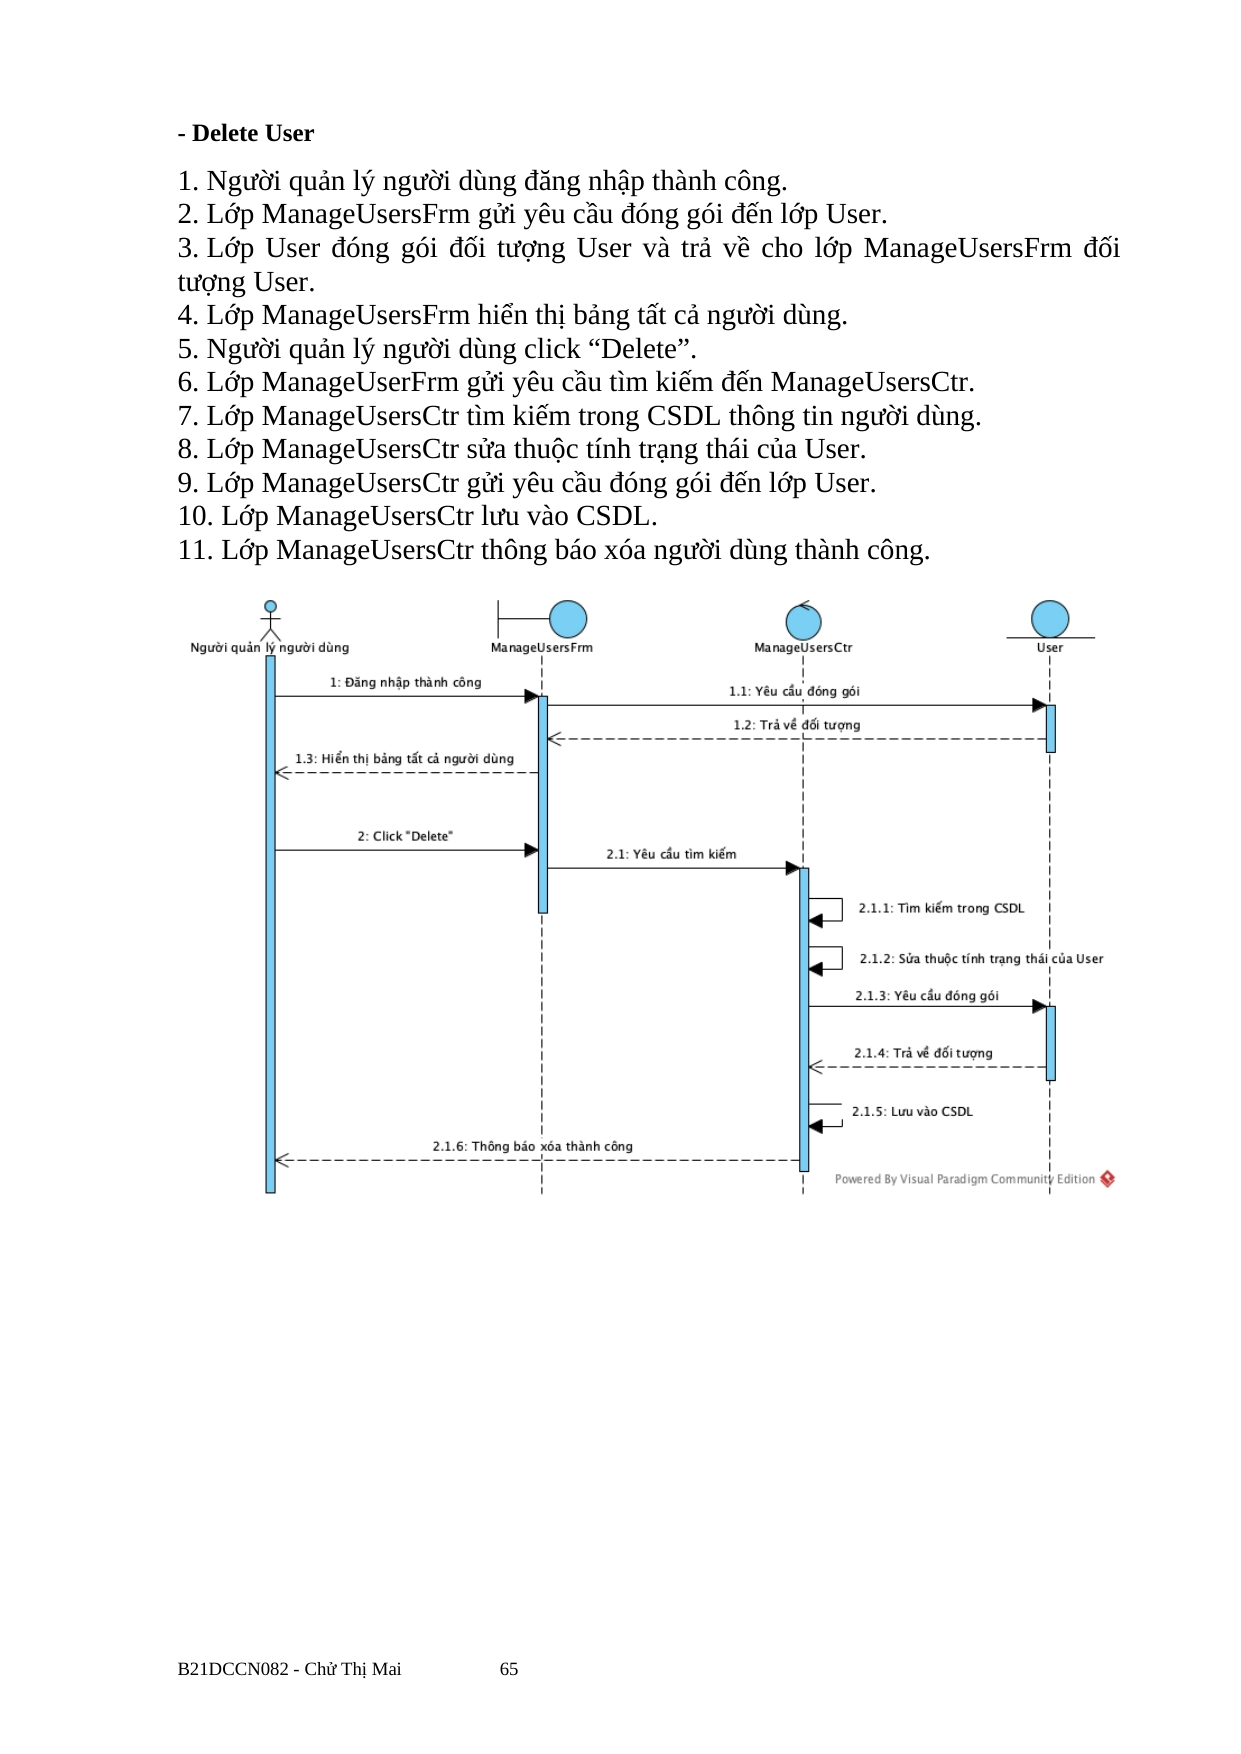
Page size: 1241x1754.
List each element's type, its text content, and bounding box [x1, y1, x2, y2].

list Lớp ManageUsersCtr tìm kiếm trong CSDL thông tin người dùng. [177, 398, 1122, 431]
list Lớp ManageUsersFrm hiển thị bảng tất cả người dùng. [177, 297, 1122, 331]
list Lớp ManageUsersCtr lưu vào CSDL. [177, 498, 1122, 532]
list Lớp ManageUserFrm gửi yêu cầu tìm kiếm đến ManageUsersCtr. [177, 364, 1122, 398]
picture [177, 599, 1121, 1198]
list Người quản lý người dùng đăng nhập thành công. [177, 163, 1122, 197]
list Lớp User đóng gói đối tượng User và trả về cho lớp ManageUsersFrm đối tượng User. [177, 230, 1122, 297]
list Lớp ManageUsersCtr thông báo xóa người dùng thành công. [177, 532, 1122, 566]
list Lớp ManageUsersCtr gửi yêu cầu đóng gói đến lớp User. [177, 465, 1122, 498]
subtitle - Delete User [177, 118, 1122, 147]
list Người quản lý người dùng click “Delete”. [177, 331, 1122, 364]
list Lớp ManageUsersFrm gửi yêu cầu đóng gói đến lớp User. [177, 197, 1122, 230]
list Lớp ManageUsersCtr sửa thuộc tính trạng thái của User. [177, 431, 1122, 465]
